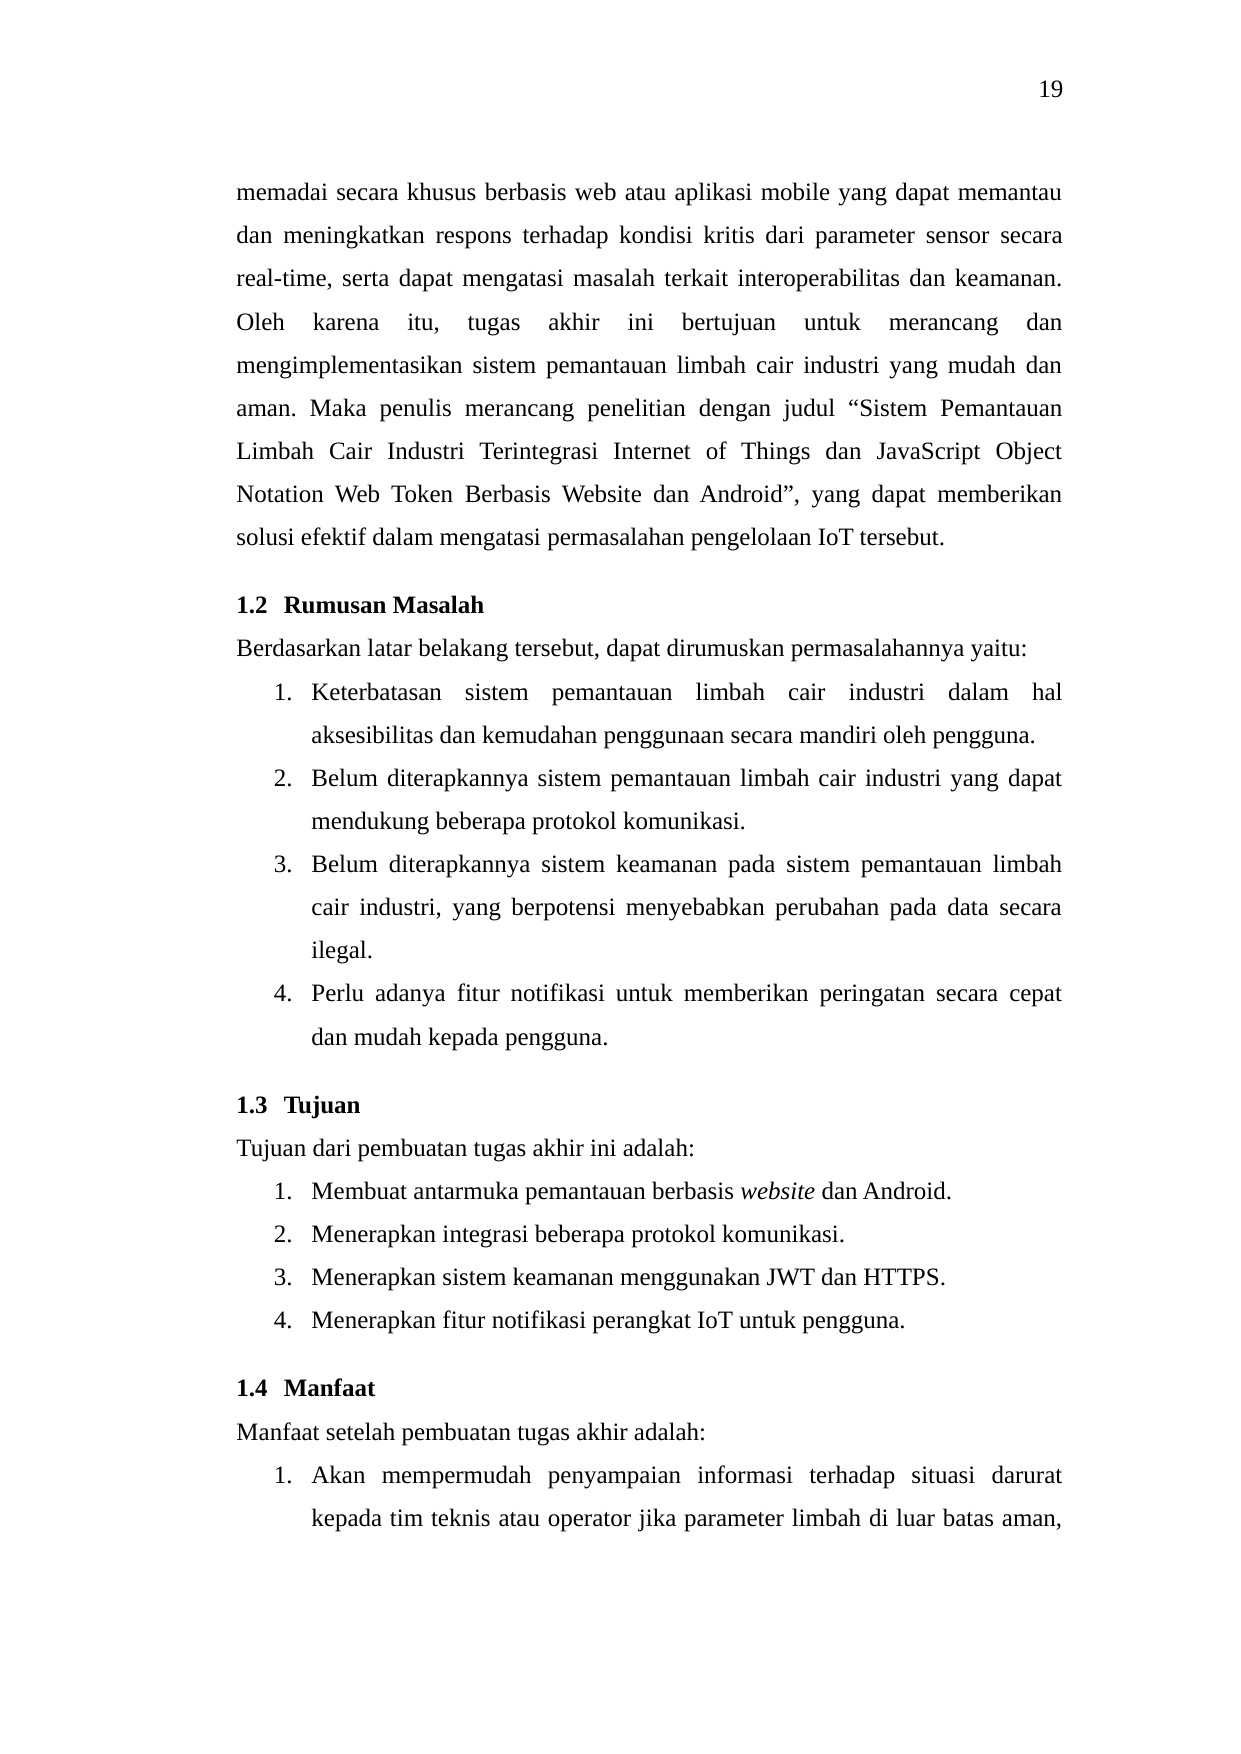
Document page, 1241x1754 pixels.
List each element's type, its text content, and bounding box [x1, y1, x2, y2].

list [274, 1460, 1063, 1532]
list Menerapkan fitur notifikasi perangkat IoT untuk pengguna. [274, 1305, 1063, 1334]
list Perlu adanya fitur notifikasi untuk memberikan peringatan secara cepat dan mudah kepada pengguna. [274, 978, 1063, 1050]
list Belum diterapkannya sistem keamanan pada sistem pemantauan limbah cair industri, yang berpotensi menyebabkan perubahan pada data secara ilegal. [274, 849, 1063, 964]
text Manfaat setelah pembuatan tugas akhir adalah: [236, 1417, 1063, 1445]
text Rumusan Masalah [236, 590, 1063, 619]
text Manfaat [236, 1373, 1063, 1402]
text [236, 177, 1063, 551]
list Membuat antarmuka pemantauan berbasis website dan Android. [274, 1176, 1063, 1205]
list Menerapkan sistem keamanan menggunakan JWT dan HTTPS. [274, 1262, 1063, 1291]
list Belum diterapkannya sistem pemantauan limbah cair industri yang dapat mendukung beberapa protokol komunikasi. [274, 763, 1063, 835]
list Menerapkan integrasi beberapa protokol komunikasi. [274, 1219, 1063, 1248]
text Tujuan [236, 1090, 1063, 1118]
text Tujuan dari pembuatan tugas akhir ini adalah: [236, 1133, 1063, 1162]
list Keterbatasan sistem pemantauan limbah cair industri dalam hal aksesibilitas dan kemudahan penggunaan secara mandiri oleh pengguna. [274, 677, 1063, 748]
text Berdasarkan latar belakang tersebut, dapat dirumuskan permasalahannya yaitu: [236, 633, 1063, 662]
